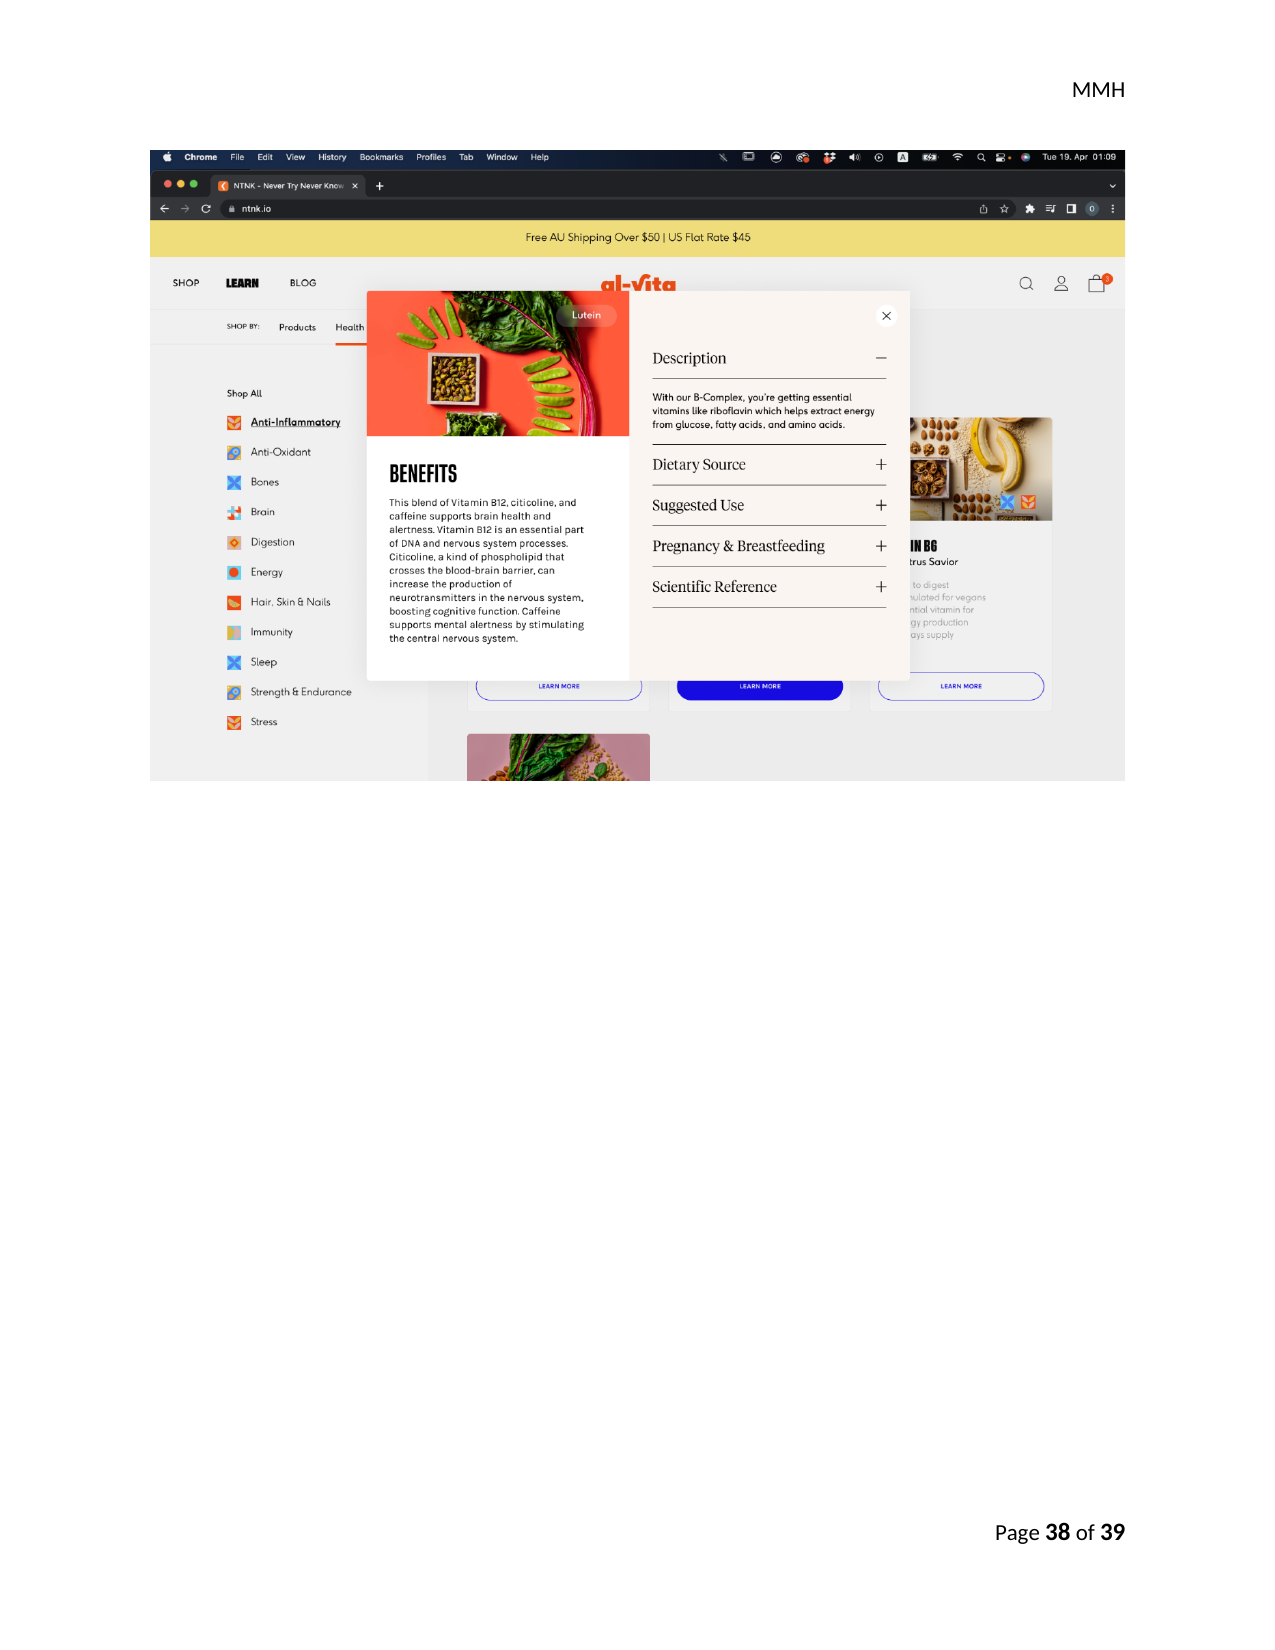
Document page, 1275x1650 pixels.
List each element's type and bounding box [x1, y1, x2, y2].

picture [150, 150, 1125, 781]
